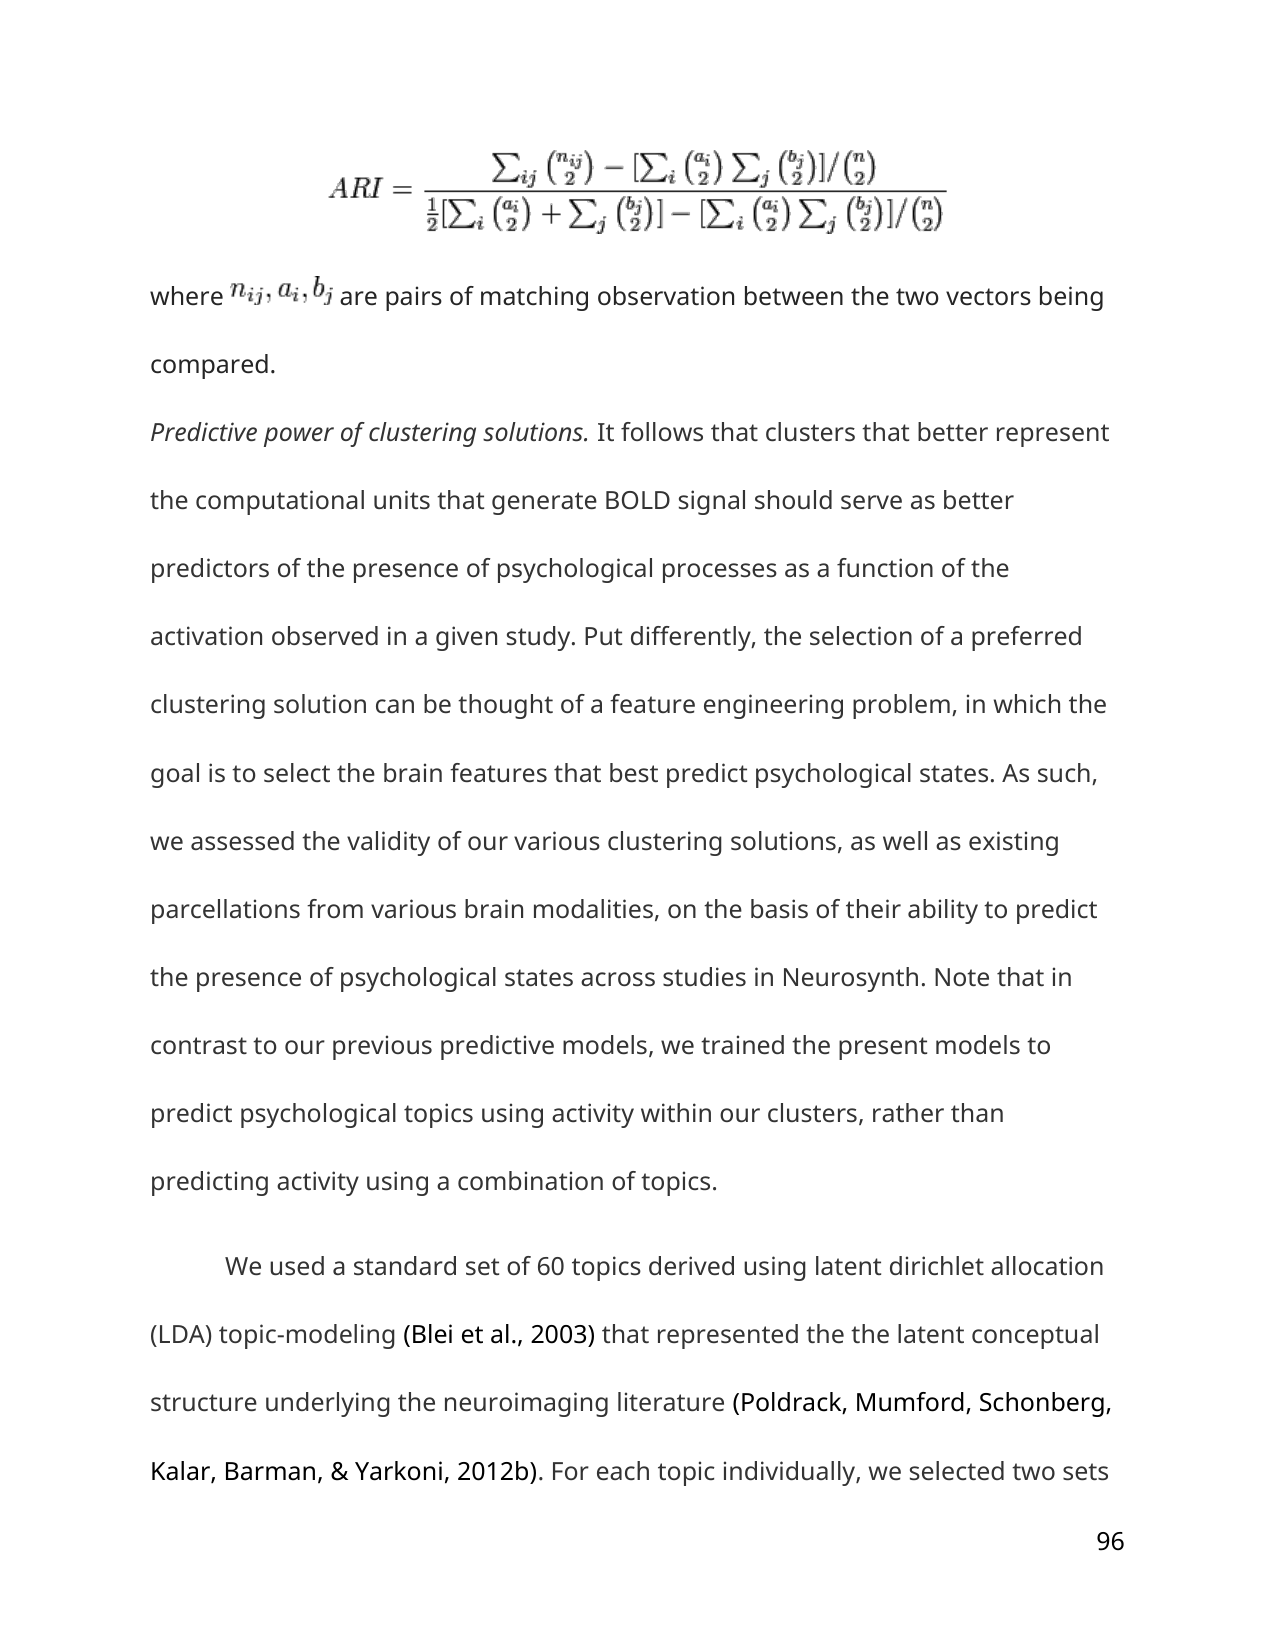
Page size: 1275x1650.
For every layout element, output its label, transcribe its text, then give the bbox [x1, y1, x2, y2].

text where are pairs of matching observation between the two vectors being compared. [150, 276, 1125, 381]
picture [230, 276, 333, 305]
text Predictive power of clustering solutions. It follows that clusters that better represent the computational units that generate BOLD signal should serve as better predictors of the presence of psychological processes as a function of the activation observed in a given study. Put differently, the selection of a preferred clustering solution can be thought of a feature engineering problem, in which the goal is to select the brain features that best predict psychological states. As such, we assessed the validity of our various clustering solutions, as well as existing parcellations from various brain modalities, on the basis of their ability to predict the presence of psychological states across studies in Neurosynth. Note that in contrast to our previous predictive models, we trained the present models to predict psychological topics using activity within our clusters, rather than predicting activity using a combination of topics. [150, 414, 1125, 1198]
picture [328, 150, 947, 234]
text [150, 1249, 1125, 1487]
